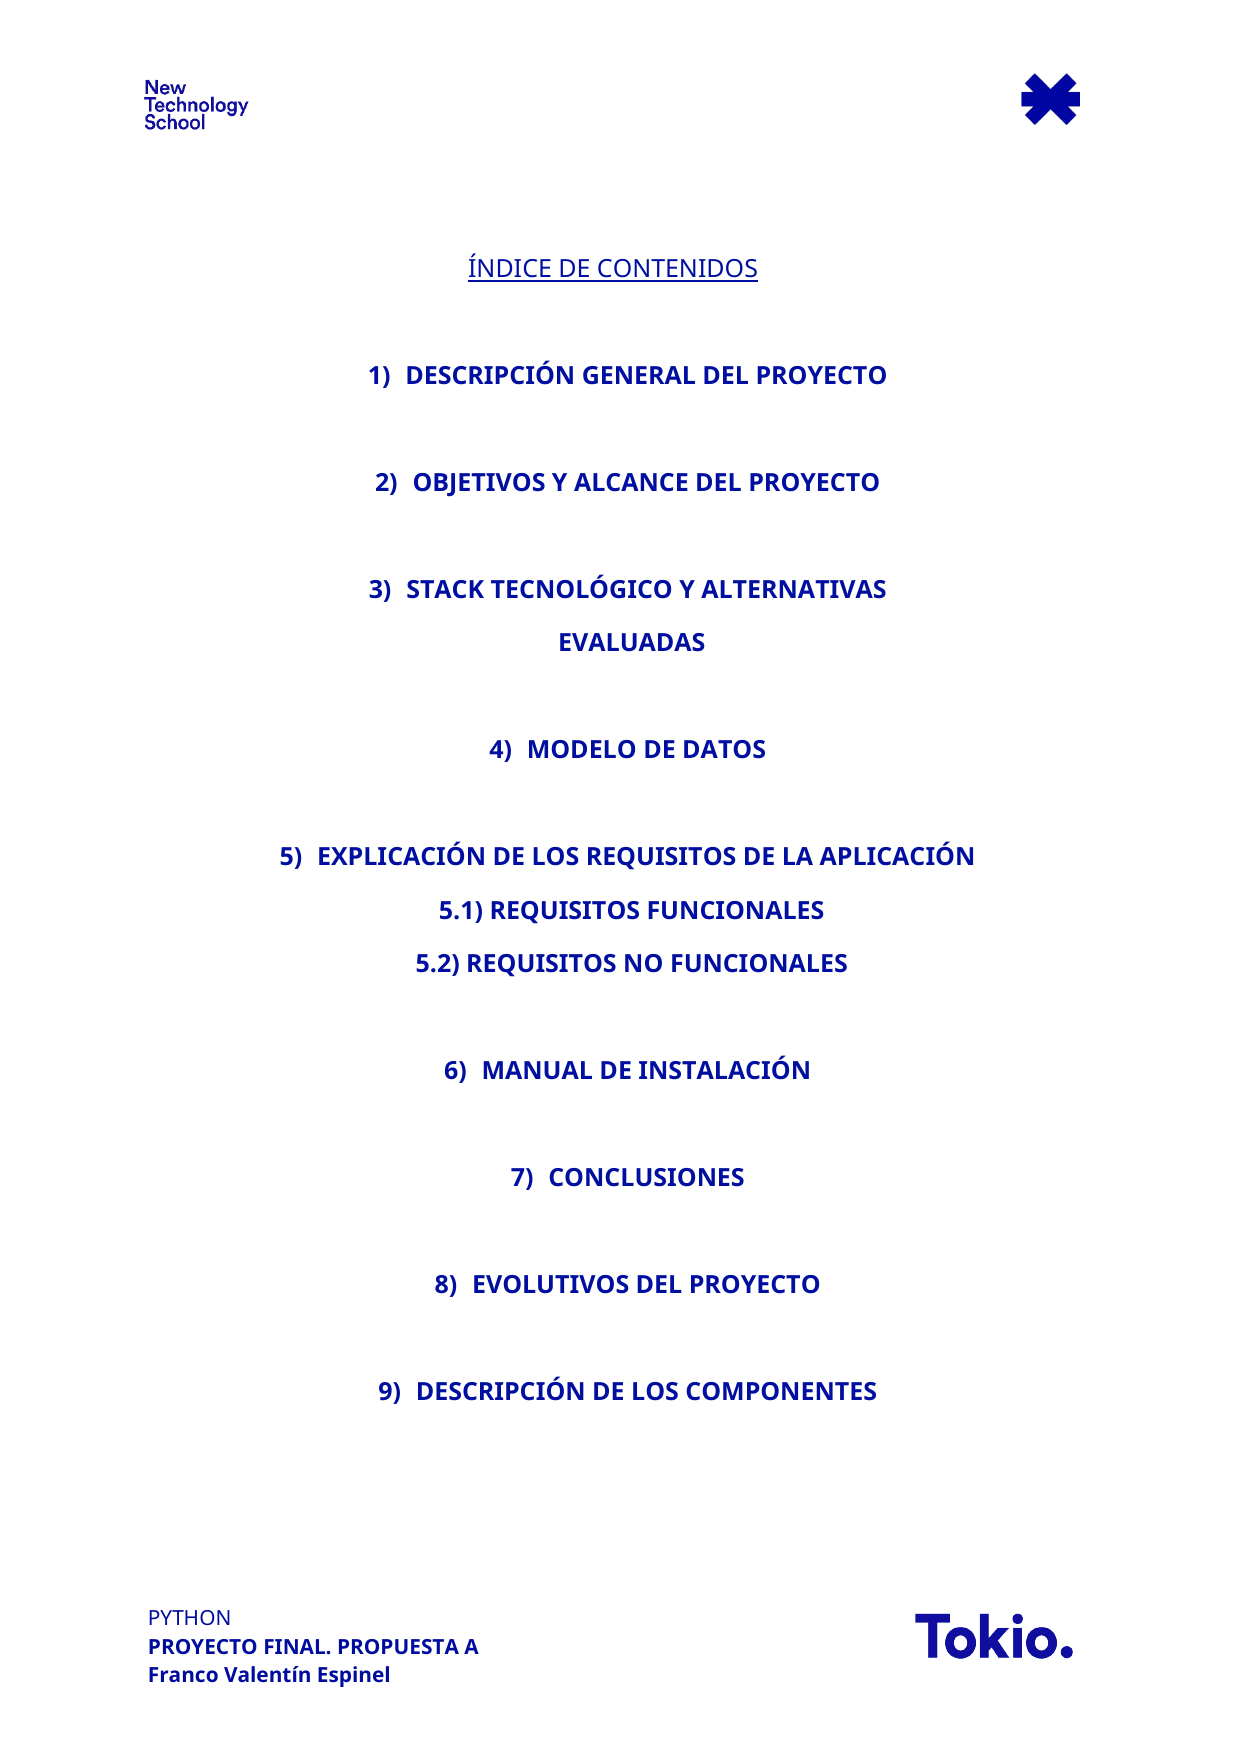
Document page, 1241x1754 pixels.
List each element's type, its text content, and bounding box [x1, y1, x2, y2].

list OBJETIVOS Y ALCANCE DEL PROYECTO [177, 465, 1078, 499]
text 5.1) REQUISITOS FUNCIONALES [148, 892, 1078, 926]
list MANUAL DE INSTALACIÓN [177, 1053, 1078, 1087]
list DESCRIPCIÓN GENERAL DEL PROYECTO [177, 358, 1078, 392]
text ÍNDICE DE CONTENIDOS [148, 251, 1078, 285]
picture [1022, 74, 1080, 125]
list DESCRIPCIÓN DE LOS COMPONENTES [177, 1373, 1078, 1407]
list EVOLUTIVOS DEL PROYECTO [177, 1266, 1078, 1300]
list STACK TECNOLÓGICO Y ALTERNATIVAS [177, 572, 1078, 606]
list CONCLUSIONES [177, 1159, 1078, 1193]
list MODELO DE DATOS [177, 732, 1078, 766]
picture [139, 74, 253, 134]
picture [908, 1591, 1078, 1680]
text EVALUADAS [185, 625, 1078, 659]
list EXPLICACIÓN DE LOS REQUISITOS DE LA APLICACIÓN [177, 839, 1078, 873]
text 5.2) REQUISITOS NO FUNCIONALES [148, 946, 1078, 980]
